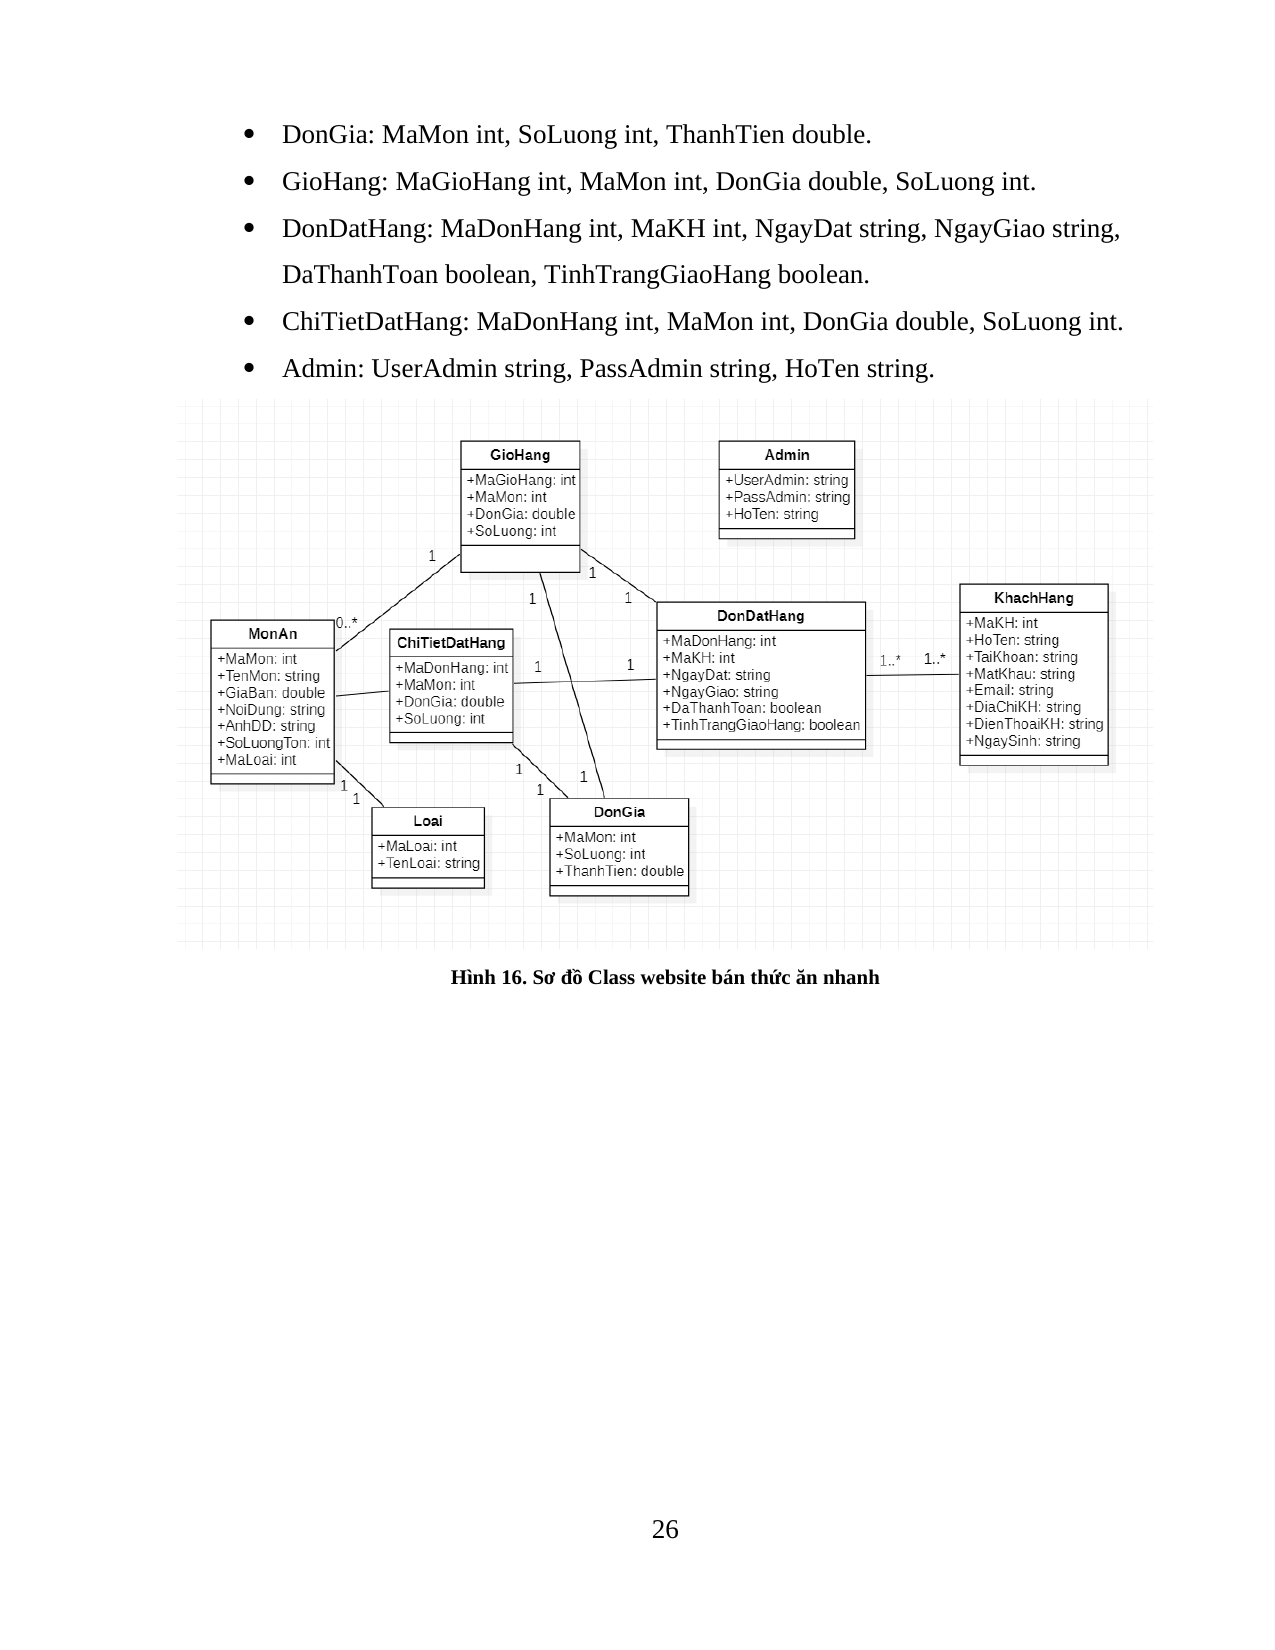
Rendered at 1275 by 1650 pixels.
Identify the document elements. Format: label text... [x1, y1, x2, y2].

list GioHang: MaGioHang int, MaMon int, DonGia double, SoLuong int. [244, 165, 1153, 196]
picture [177, 399, 1154, 949]
list DonDatHang: MaDonHang int, MaKH int, NgayDat string, NgayGiao string, DaThanhToan boolean, TinhTrangGiaoHang boolean. [244, 212, 1153, 290]
list Admin: UserAdmin string, PassAdmin string, HoTen string. [244, 352, 1153, 383]
list DonGia: MaMon int, SoLuong int, ThanhTien double. [244, 118, 1153, 149]
list ChiTietDatHang: MaDonHang int, MaMon int, DonGia double, SoLuong int. [244, 305, 1153, 337]
